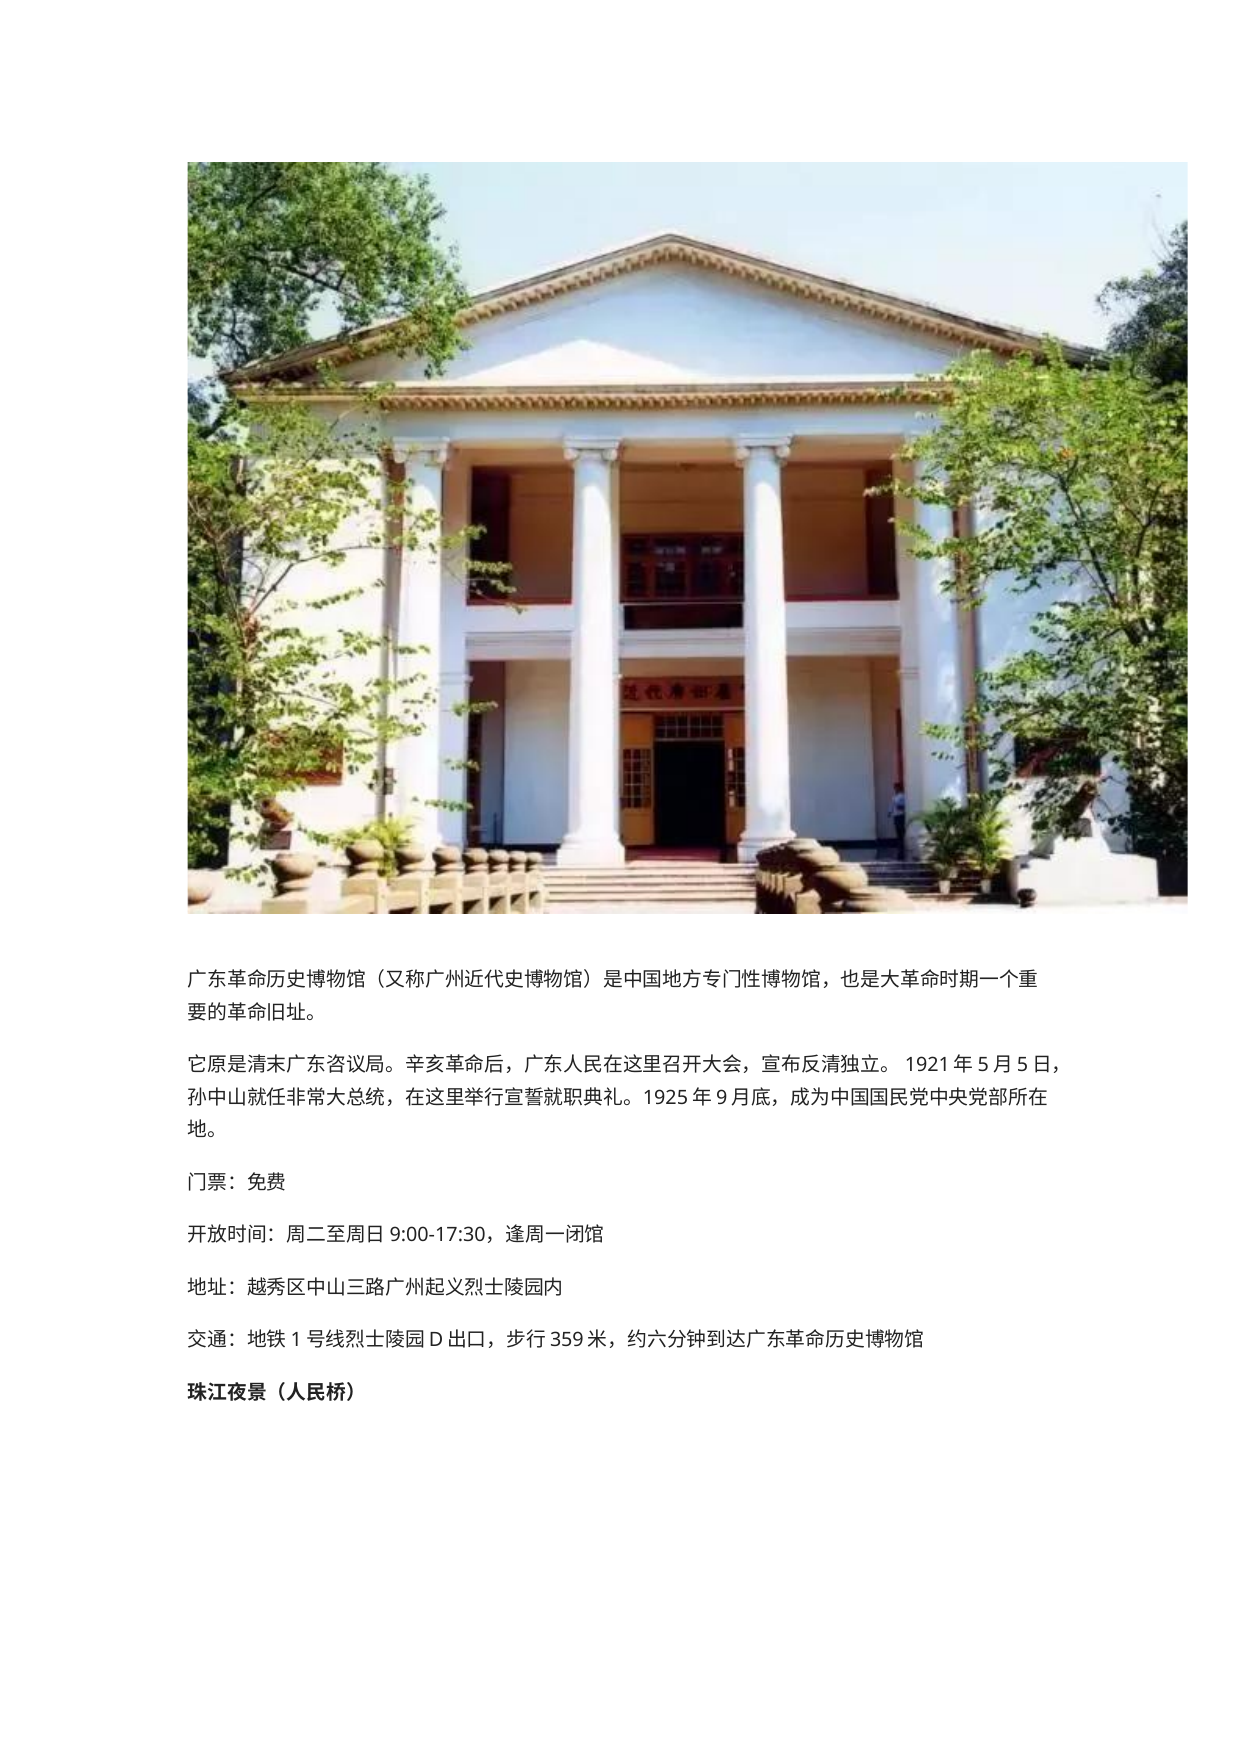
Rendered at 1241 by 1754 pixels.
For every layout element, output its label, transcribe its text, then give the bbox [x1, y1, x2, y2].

text 珠江夜景（人民桥） [187, 1374, 1053, 1407]
text 交通：地铁1号线烈士陵园D出口，步行359米，约六分钟到达广东革命历史博物馆 [187, 1322, 1053, 1354]
text 它原是清末广东咨议局。辛亥革命后，广东人民在这里召开大会，宣布反清独立。 1921年5月5日，孙中山就任非常大总统，在这里举行宣誓就职典礼。1925年9月底，成为中国国民党中央党部所在地。 [187, 1047, 1053, 1144]
text 门票：免费 [187, 1164, 1053, 1197]
text 广东革命历史博物馆（又称广州近代史博物馆）是中国地方专门性博物馆，也是大革命时期一个重要的革命旧址。 [187, 962, 1053, 1027]
text 地址：越秀区中山三路广州起义烈士陵园内 [187, 1269, 1053, 1302]
picture [187, 162, 1188, 914]
text 开放时间：周二至周日9:00-17:30，逢周一闭馆 [187, 1217, 1053, 1249]
